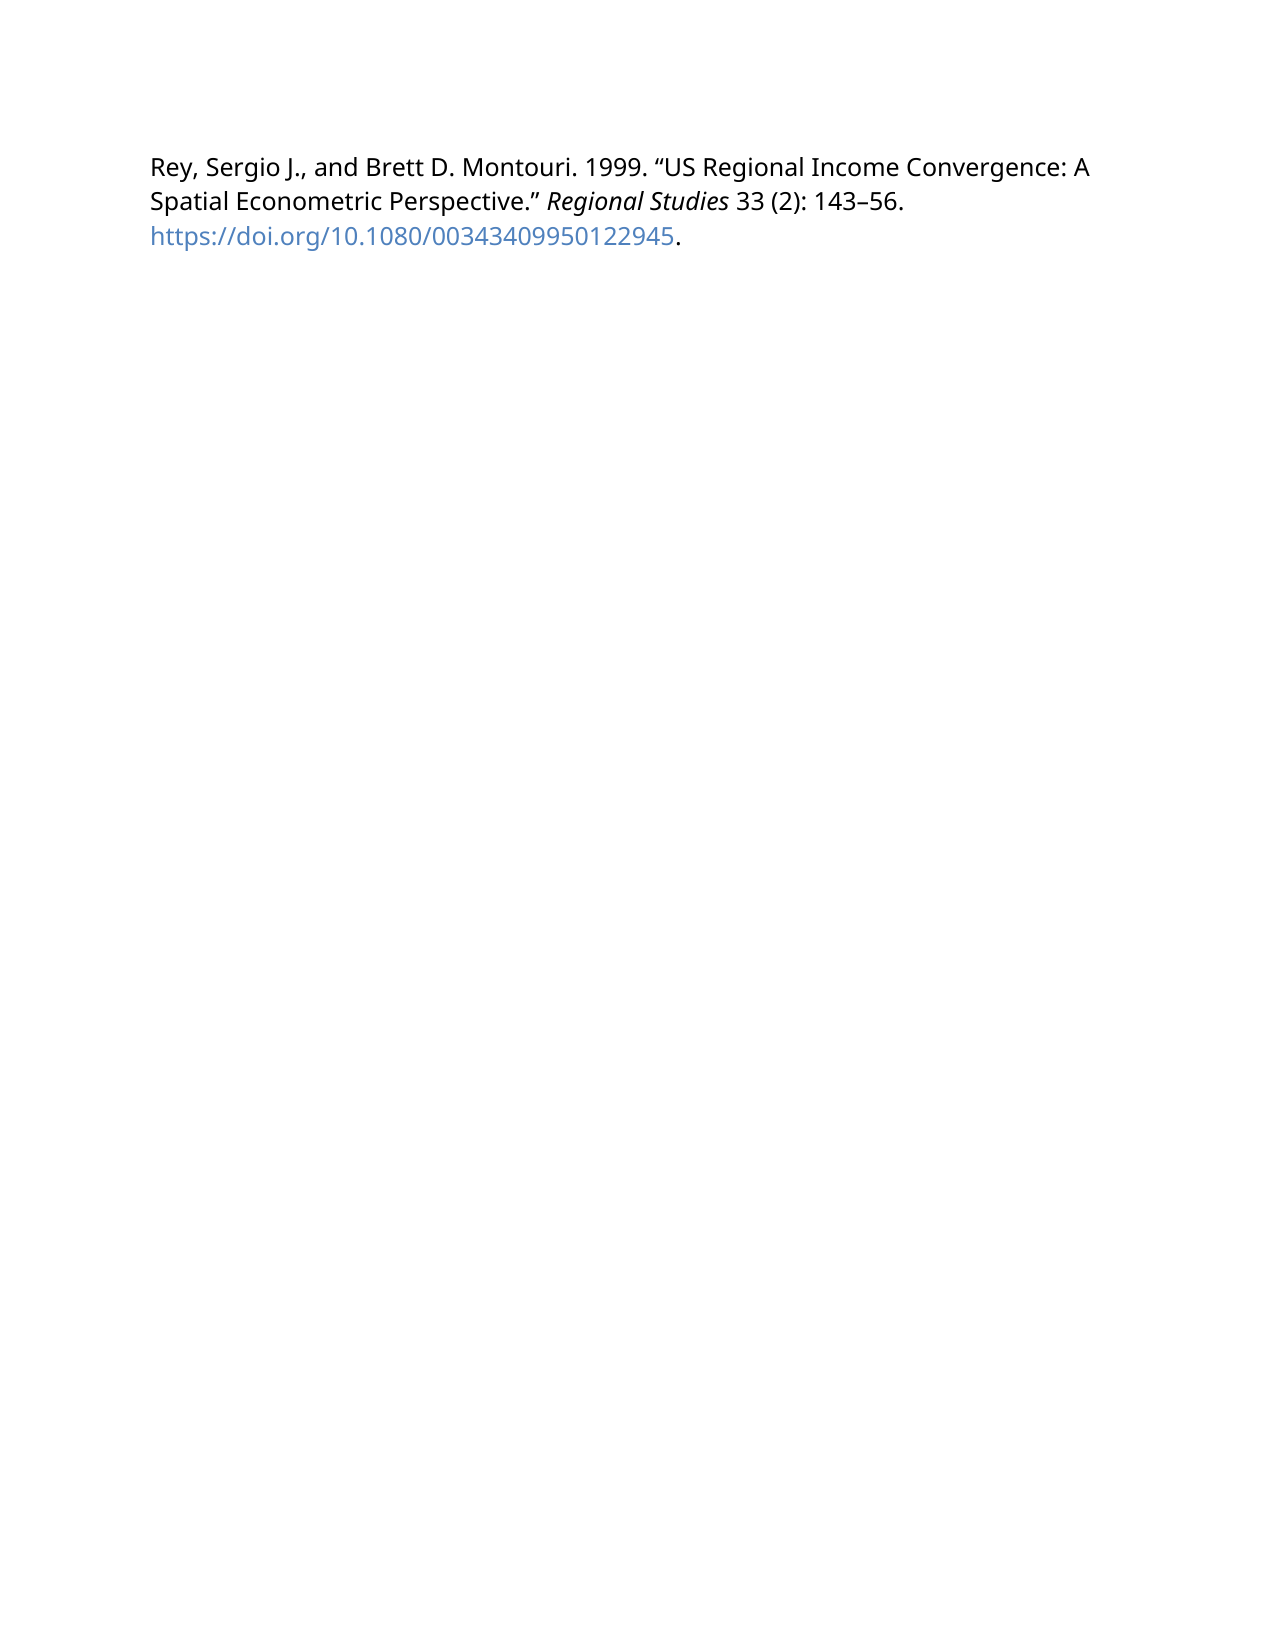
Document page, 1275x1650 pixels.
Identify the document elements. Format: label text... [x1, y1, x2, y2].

text Rey, Sergio J., and Brett D. Montouri. 1999. “US Regional Income Convergence: A Spatial Econometric Perspective.” Regional Studies 33 (2): 143–56. https://doi.org/10.1080/00343409950122945. [150, 150, 1125, 252]
